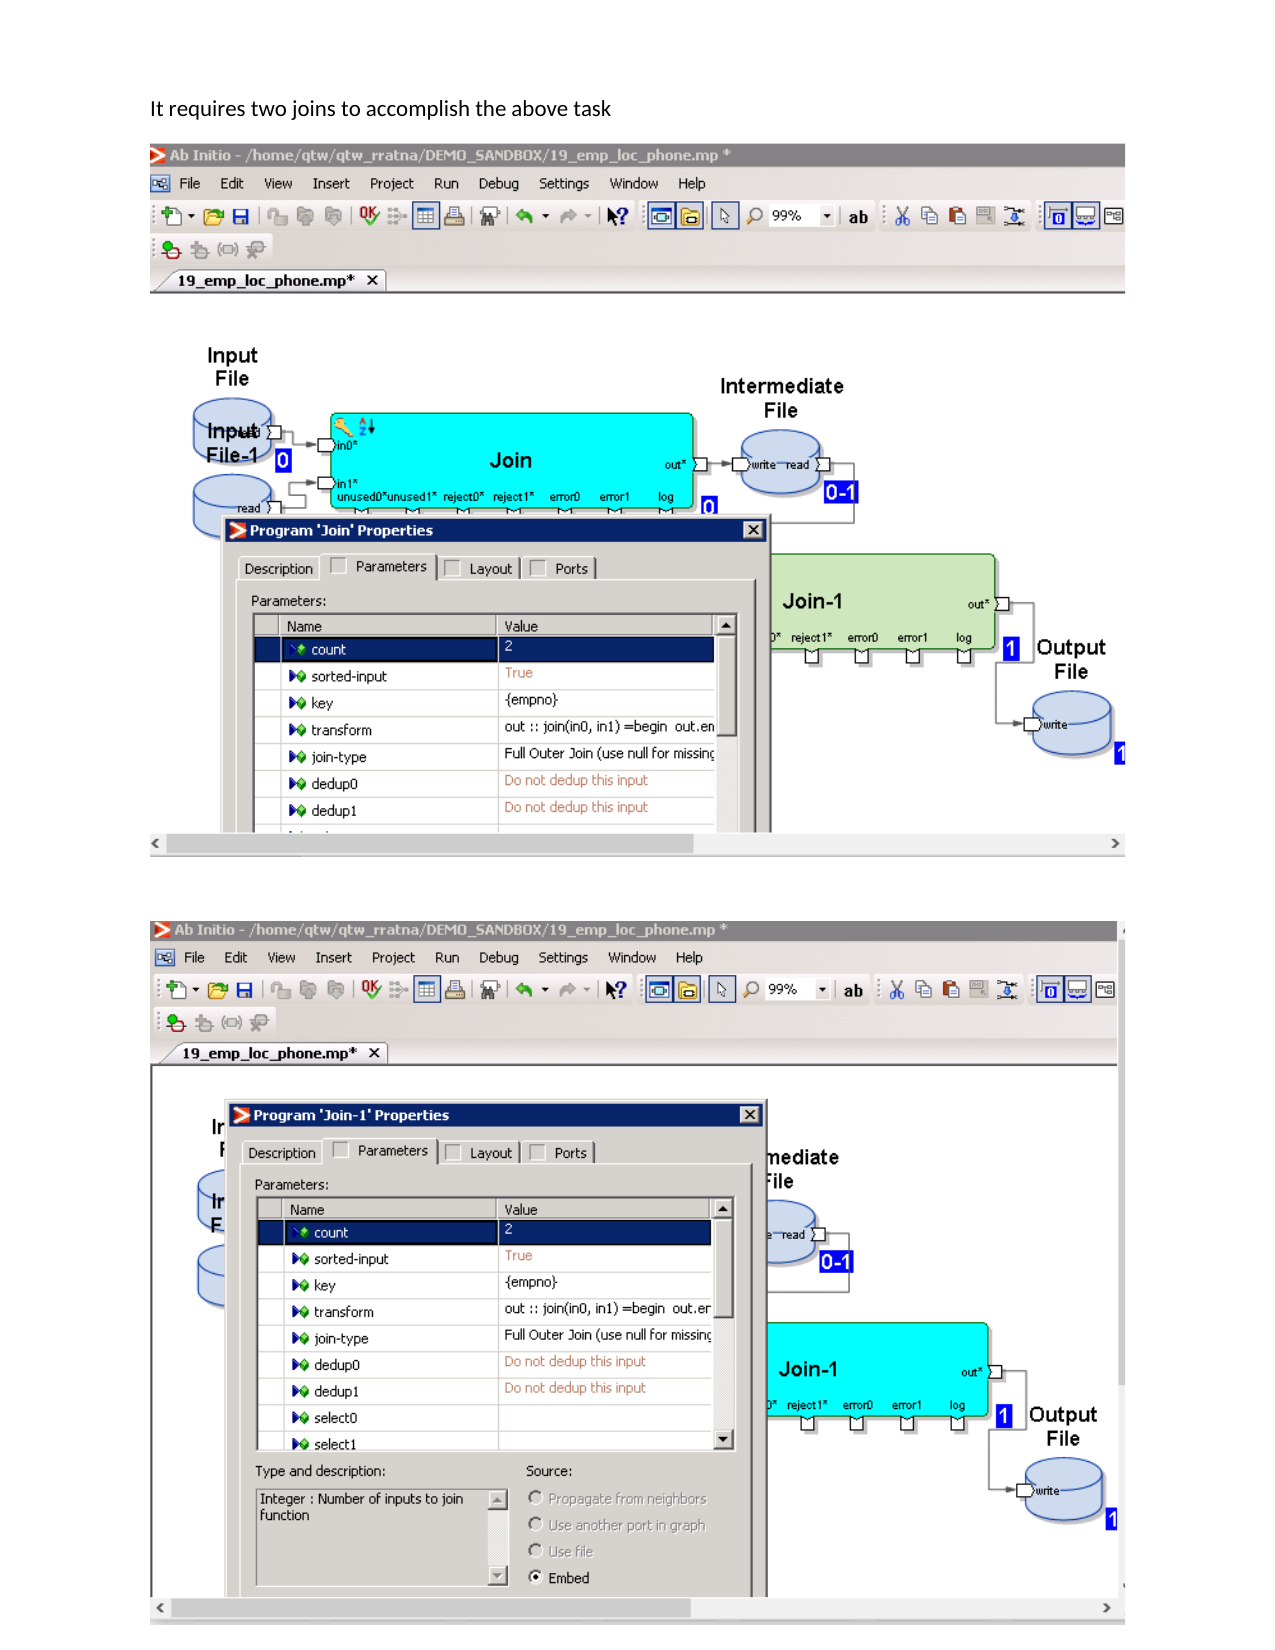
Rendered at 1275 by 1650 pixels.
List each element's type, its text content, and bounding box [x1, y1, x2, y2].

picture [150, 921, 1125, 1625]
picture [150, 140, 1125, 857]
text It requires two joins to accomplish the above task [150, 94, 1125, 122]
